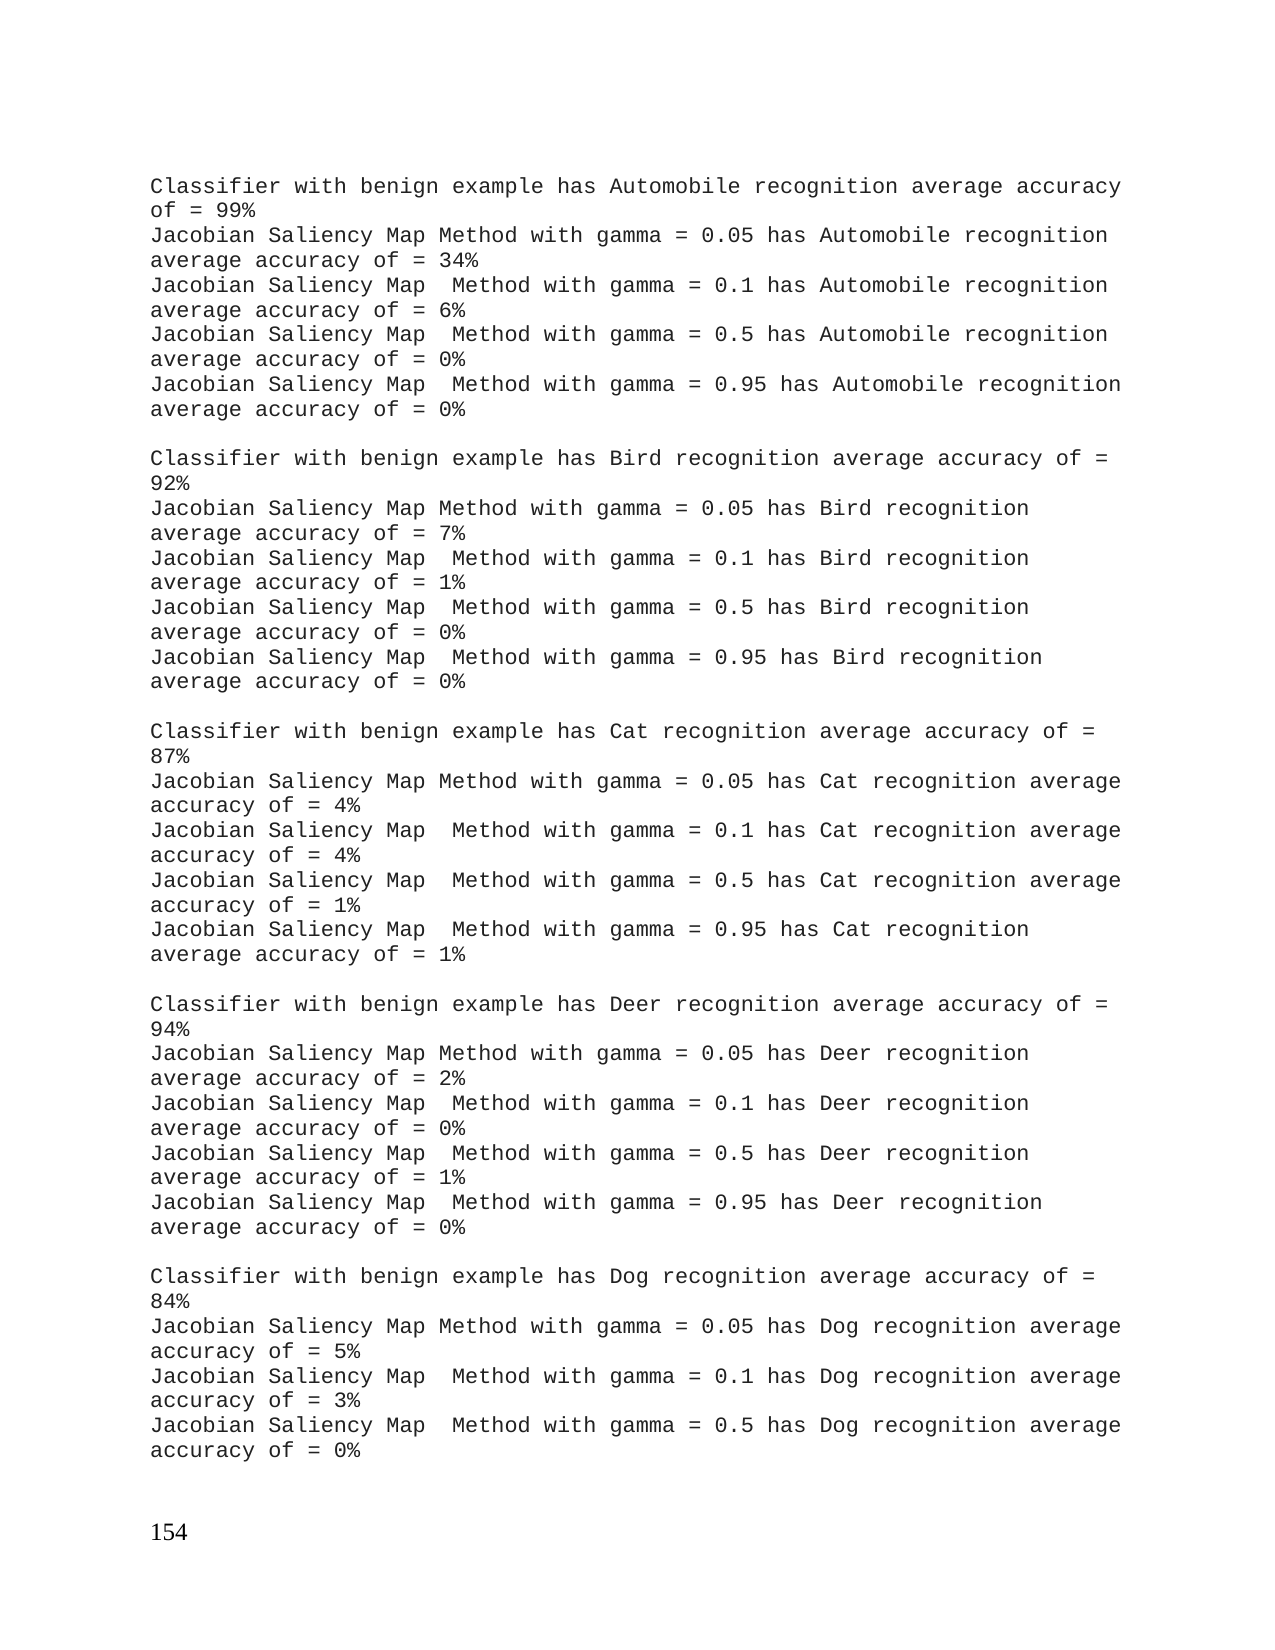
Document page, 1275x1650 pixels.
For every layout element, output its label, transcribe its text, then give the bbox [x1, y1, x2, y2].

text Jacobian Saliency Map Method with gamma = 0.1 has Bird recognition average accuracy of = 1% [465, 547, 1125, 596]
text Classifier with benign example has Dog recognition average accuracy of = 84% [189, 1266, 1125, 1315]
text Jacobian Saliency Map Method with gamma = 0.1 has Cat recognition average accuracy of = 4% [360, 819, 1125, 869]
text Jacobian Saliency Map Method with gamma = 0.05 has Automobile recognition average accuracy of = 34% [478, 224, 1125, 274]
text Jacobian Saliency Map Method with gamma = 0.5 has Dog recognition average accuracy of = 0% [360, 1414, 1125, 1464]
text Jacobian Saliency Map Method with gamma = 0.05 has Dog recognition average accuracy of = 5% [360, 1315, 1125, 1365]
text Jacobian Saliency Map Method with gamma = 0.5 has Automobile recognition average accuracy of = 0% [150, 323, 1125, 373]
text Jacobian Saliency Map Method with gamma = 0.5 has Bird recognition average accuracy of = 0% [465, 596, 1125, 646]
text Jacobian Saliency Map Method with gamma = 0.95 has Cat recognition average accuracy of = 1% [150, 918, 1125, 968]
text Jacobian Saliency Map Method with gamma = 0.05 has Deer recognition average accuracy of = 2% [150, 1042, 1125, 1092]
text Jacobian Saliency Map Method with gamma = 0.95 has Deer recognition average accuracy of = 0% [465, 1191, 1125, 1241]
text Jacobian Saliency Map Method with gamma = 0.95 has Automobile recognition average accuracy of = 0% [465, 373, 1125, 423]
text Jacobian Saliency Map Method with gamma = 0.5 has Deer recognition average accuracy of = 1% [465, 1142, 1125, 1191]
text Jacobian Saliency Map Method with gamma = 0.1 has Deer recognition average accuracy of = 0% [465, 1092, 1125, 1142]
text Jacobian Saliency Map Method with gamma = 0.5 has Cat recognition average accuracy of = 1% [360, 869, 1125, 918]
text Classifier with benign example has Deer recognition average accuracy of = 94% [189, 993, 1125, 1042]
text Jacobian Saliency Map Method with gamma = 0.05 has Bird recognition average accuracy of = 7% [465, 497, 1125, 547]
text Classifier with benign example has Cat recognition average accuracy of = 87% [189, 720, 1125, 770]
text Jacobian Saliency Map Method with gamma = 0.1 has Dog recognition average accuracy of = 3% [150, 1365, 1125, 1414]
text Classifier with benign example has Bird recognition average accuracy of = 92% [150, 447, 1125, 497]
text Classifier with benign example has Automobile recognition average accuracy of = 99% [150, 175, 1125, 224]
text Jacobian Saliency Map Method with gamma = 0.05 has Cat recognition average accuracy of = 4% [150, 770, 1125, 819]
text Jacobian Saliency Map Method with gamma = 0.1 has Automobile recognition average accuracy of = 6% [465, 274, 1125, 323]
text Jacobian Saliency Map Method with gamma = 0.95 has Bird recognition average accuracy of = 0% [465, 646, 1125, 695]
